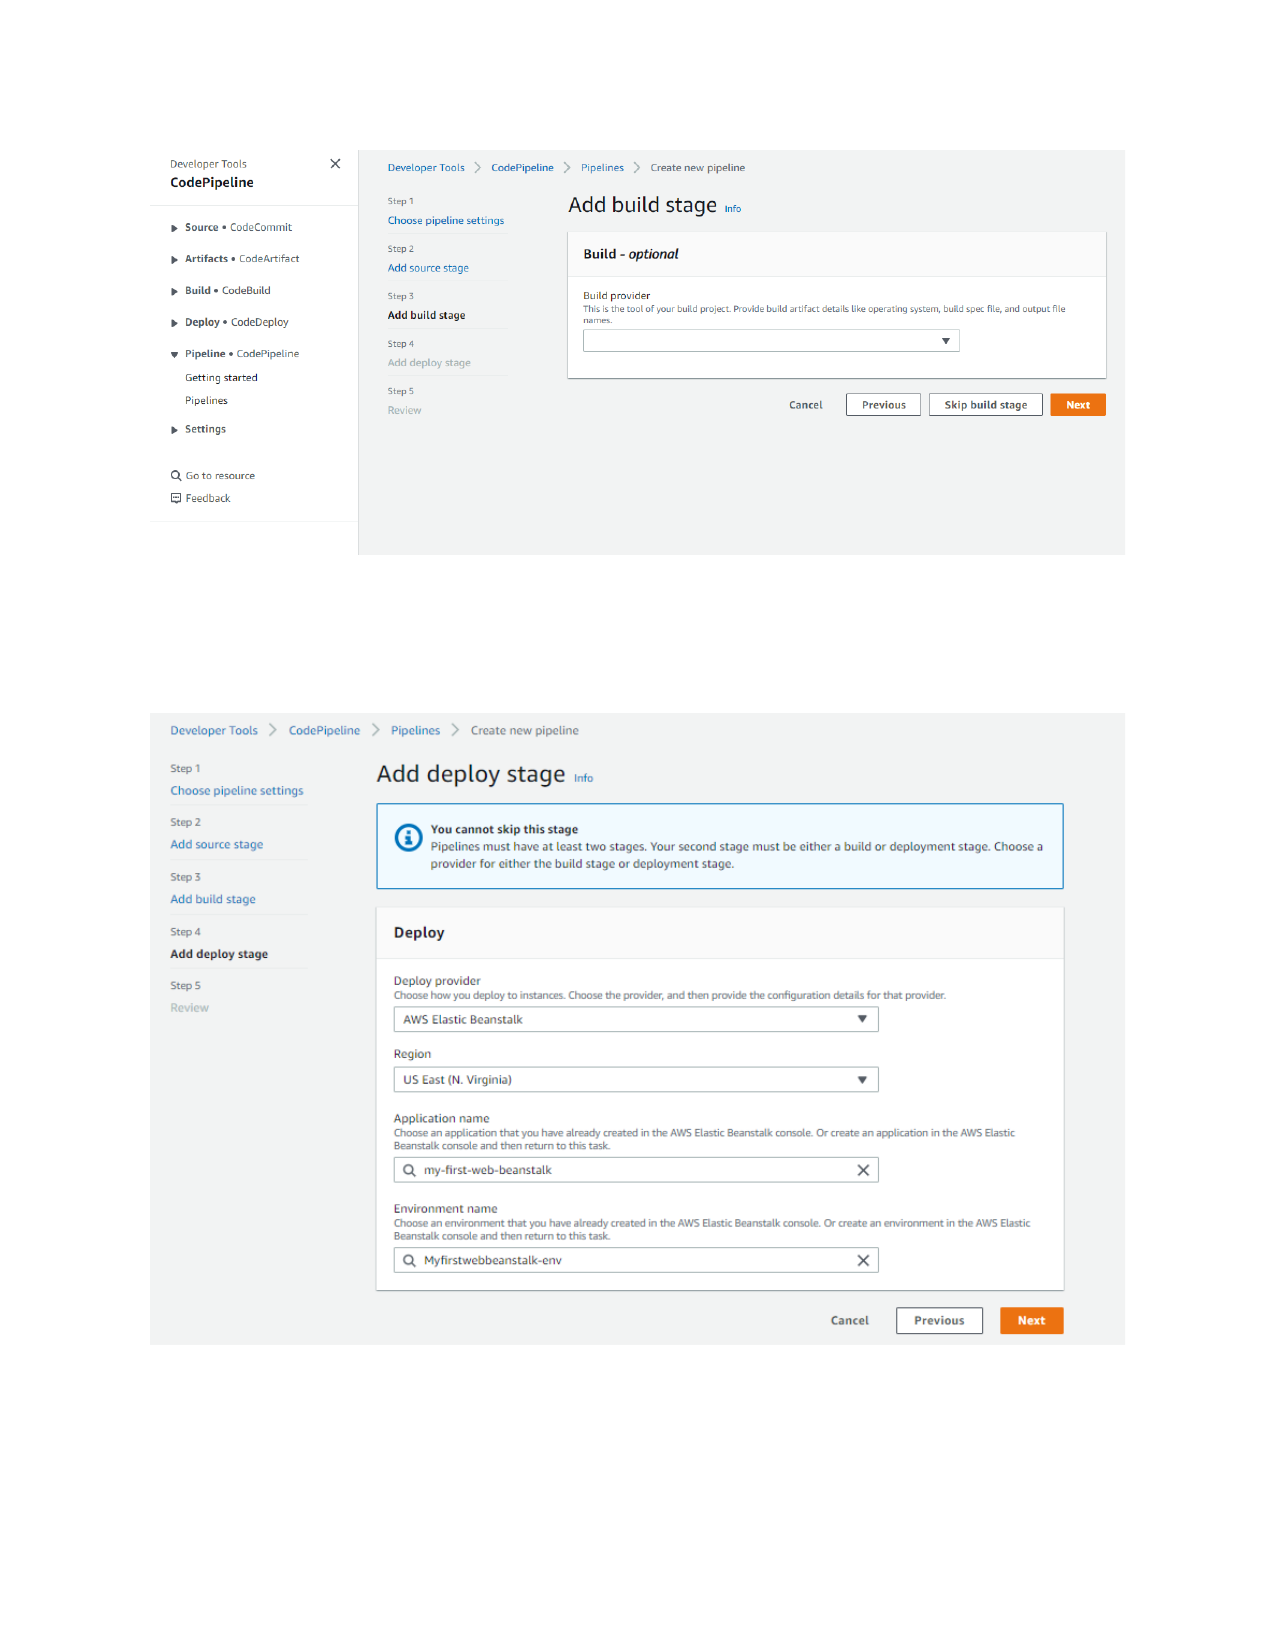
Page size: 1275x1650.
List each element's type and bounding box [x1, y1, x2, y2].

picture [150, 713, 1125, 1346]
picture [150, 150, 1125, 555]
